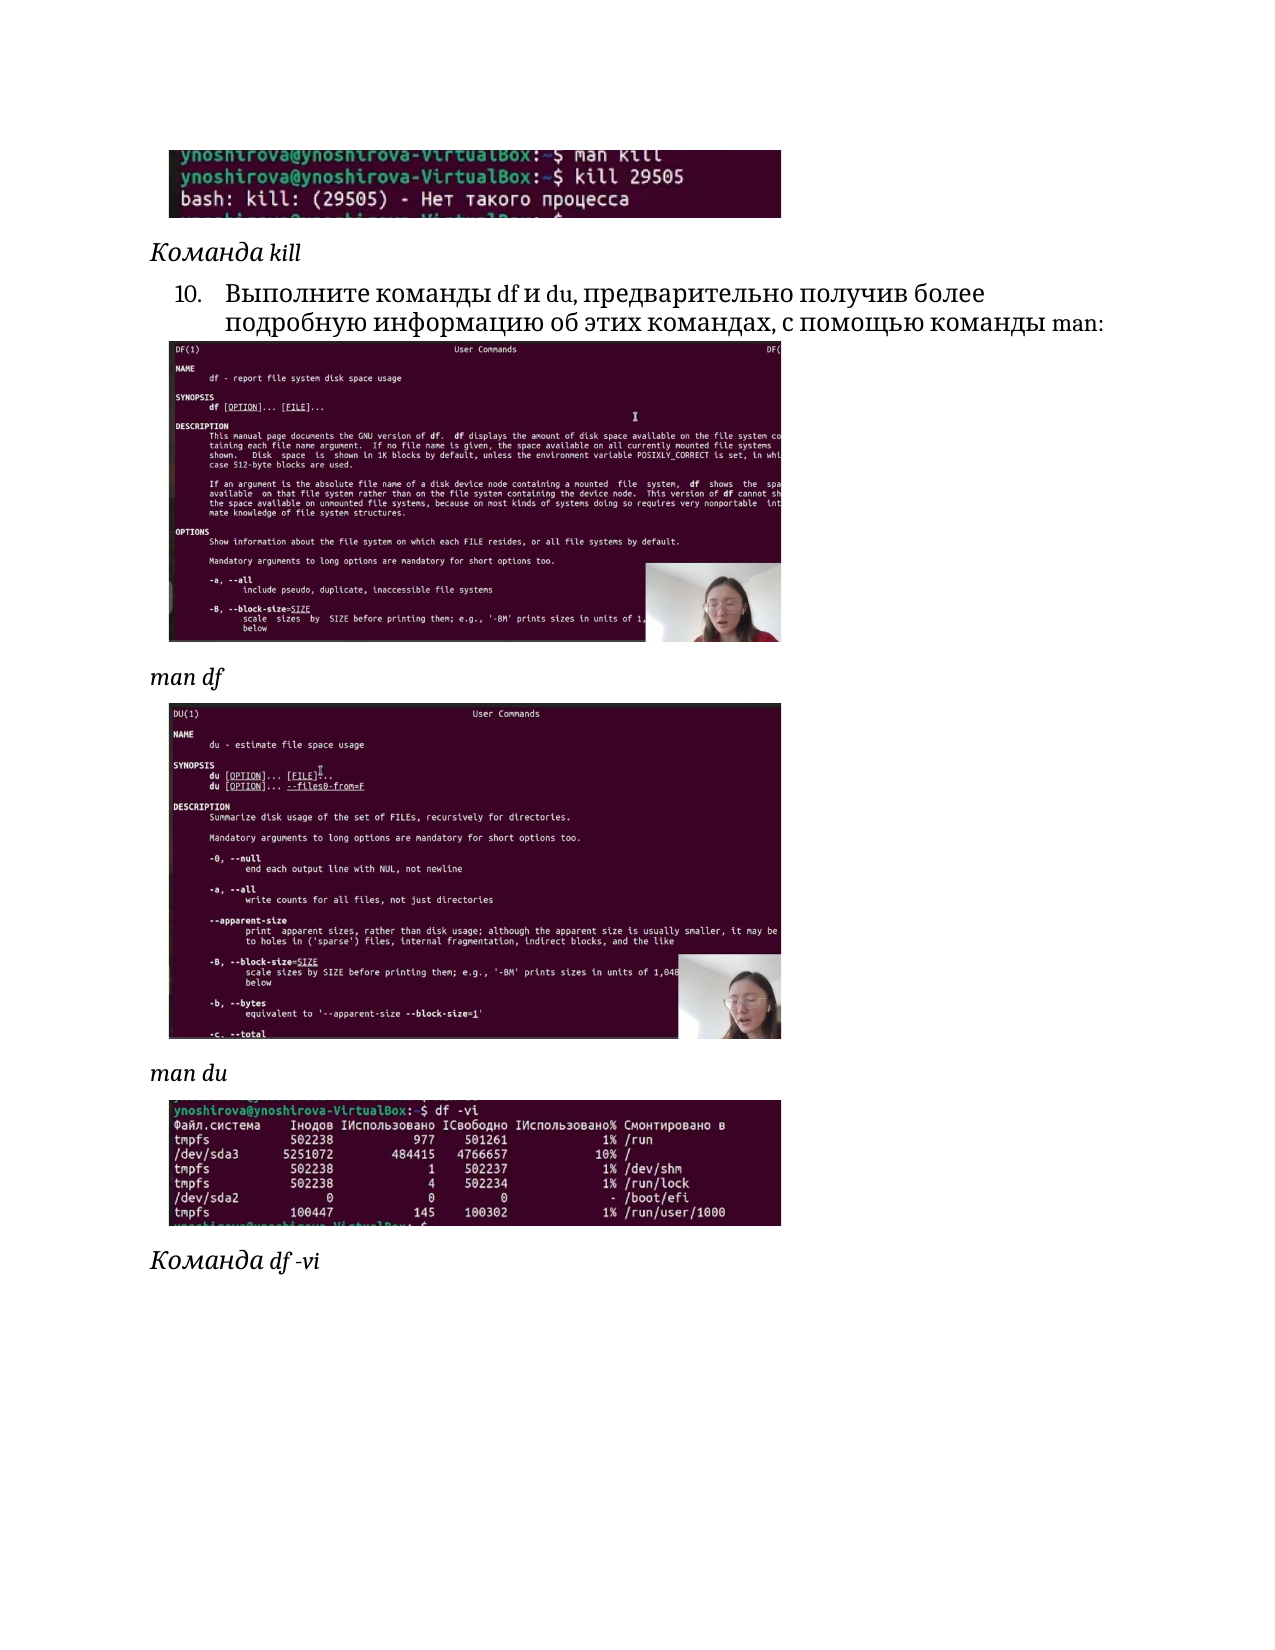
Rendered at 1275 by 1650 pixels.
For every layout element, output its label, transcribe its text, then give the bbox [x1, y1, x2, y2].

text man df [150, 663, 1125, 691]
text Команда df -vi [150, 1247, 1125, 1276]
list Выполните команды df и du, предварительно получив более подробную информацию об этих командах, с помощью команды man: [175, 280, 1125, 337]
text man du [150, 1059, 1125, 1088]
text Команда kill [150, 238, 1125, 267]
